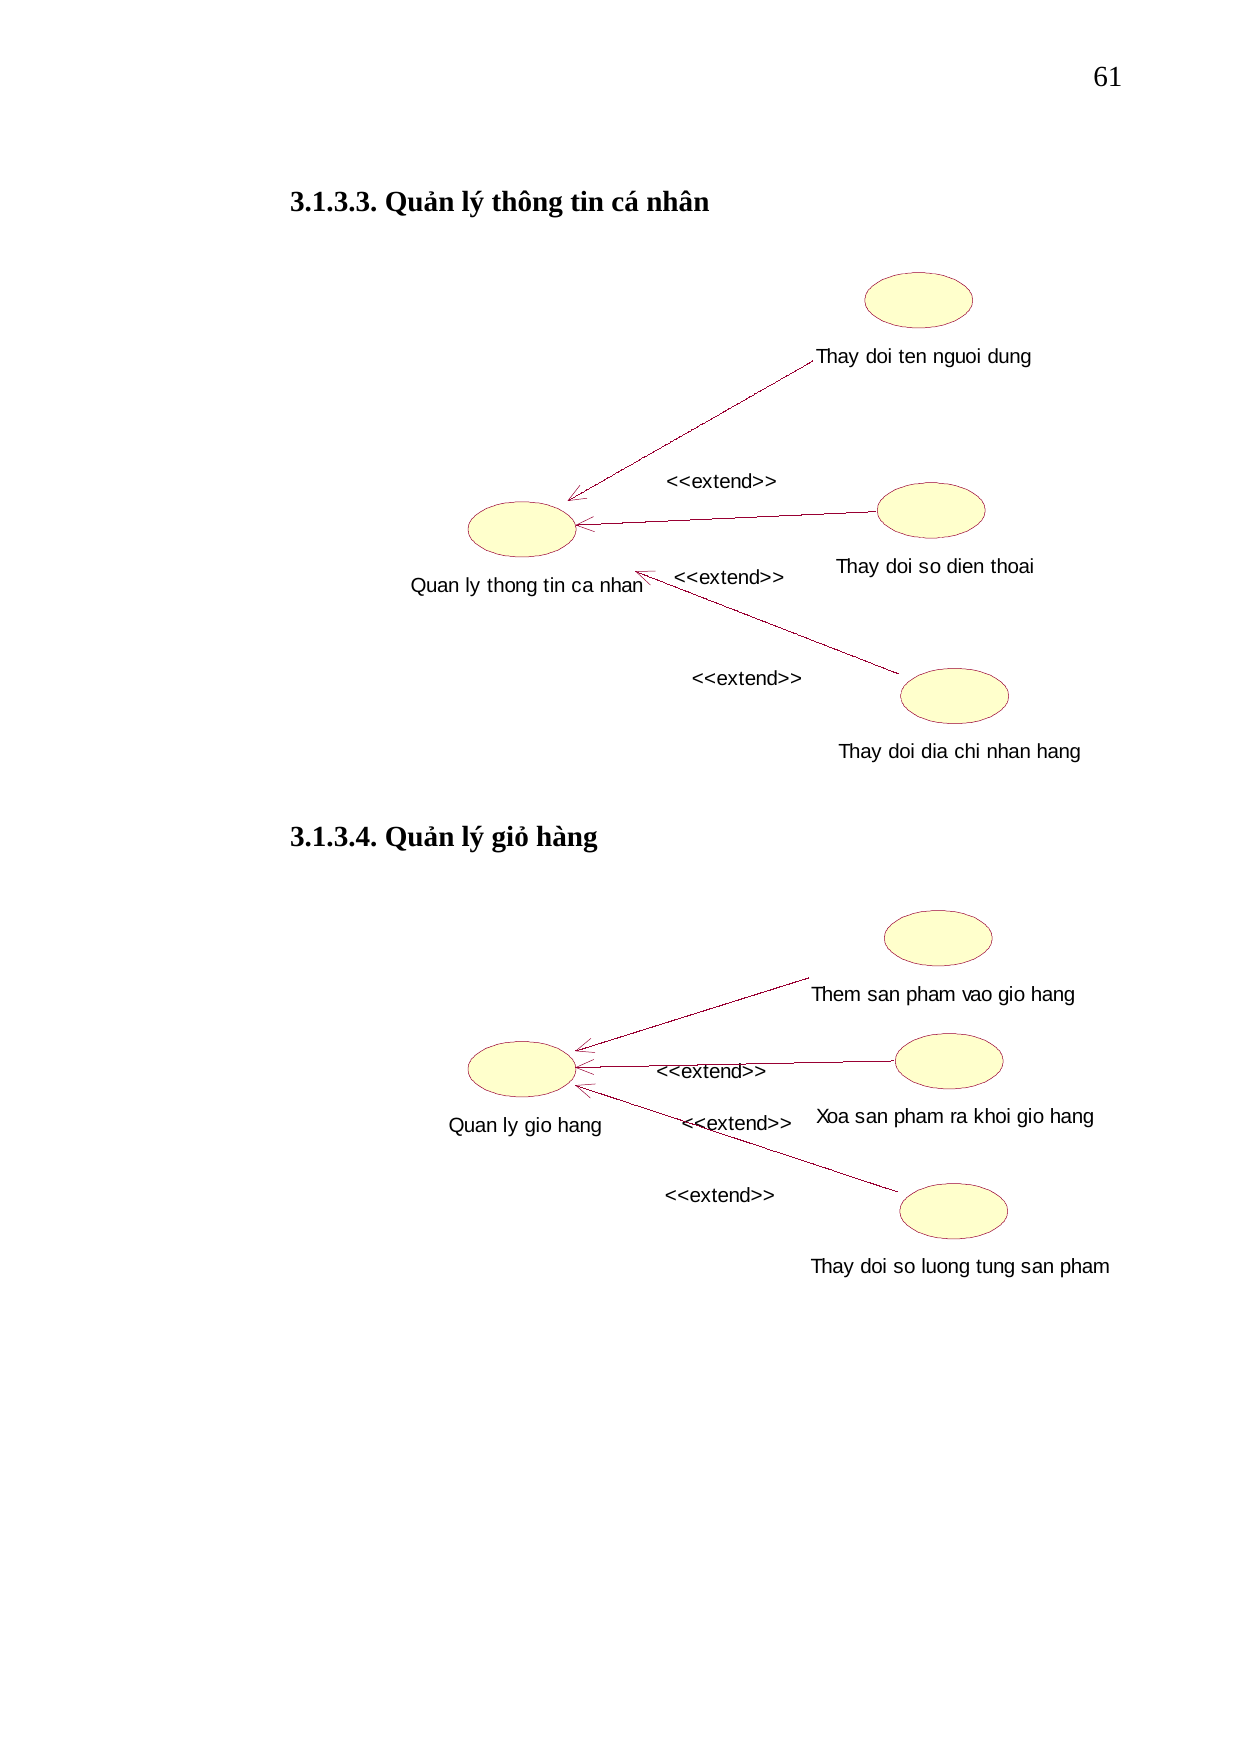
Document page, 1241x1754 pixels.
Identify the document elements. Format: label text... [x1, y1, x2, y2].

subtitle Quản lý giỏ hàng [290, 819, 1122, 852]
subtitle Quản lý thông tin cá nhân [290, 184, 1122, 218]
